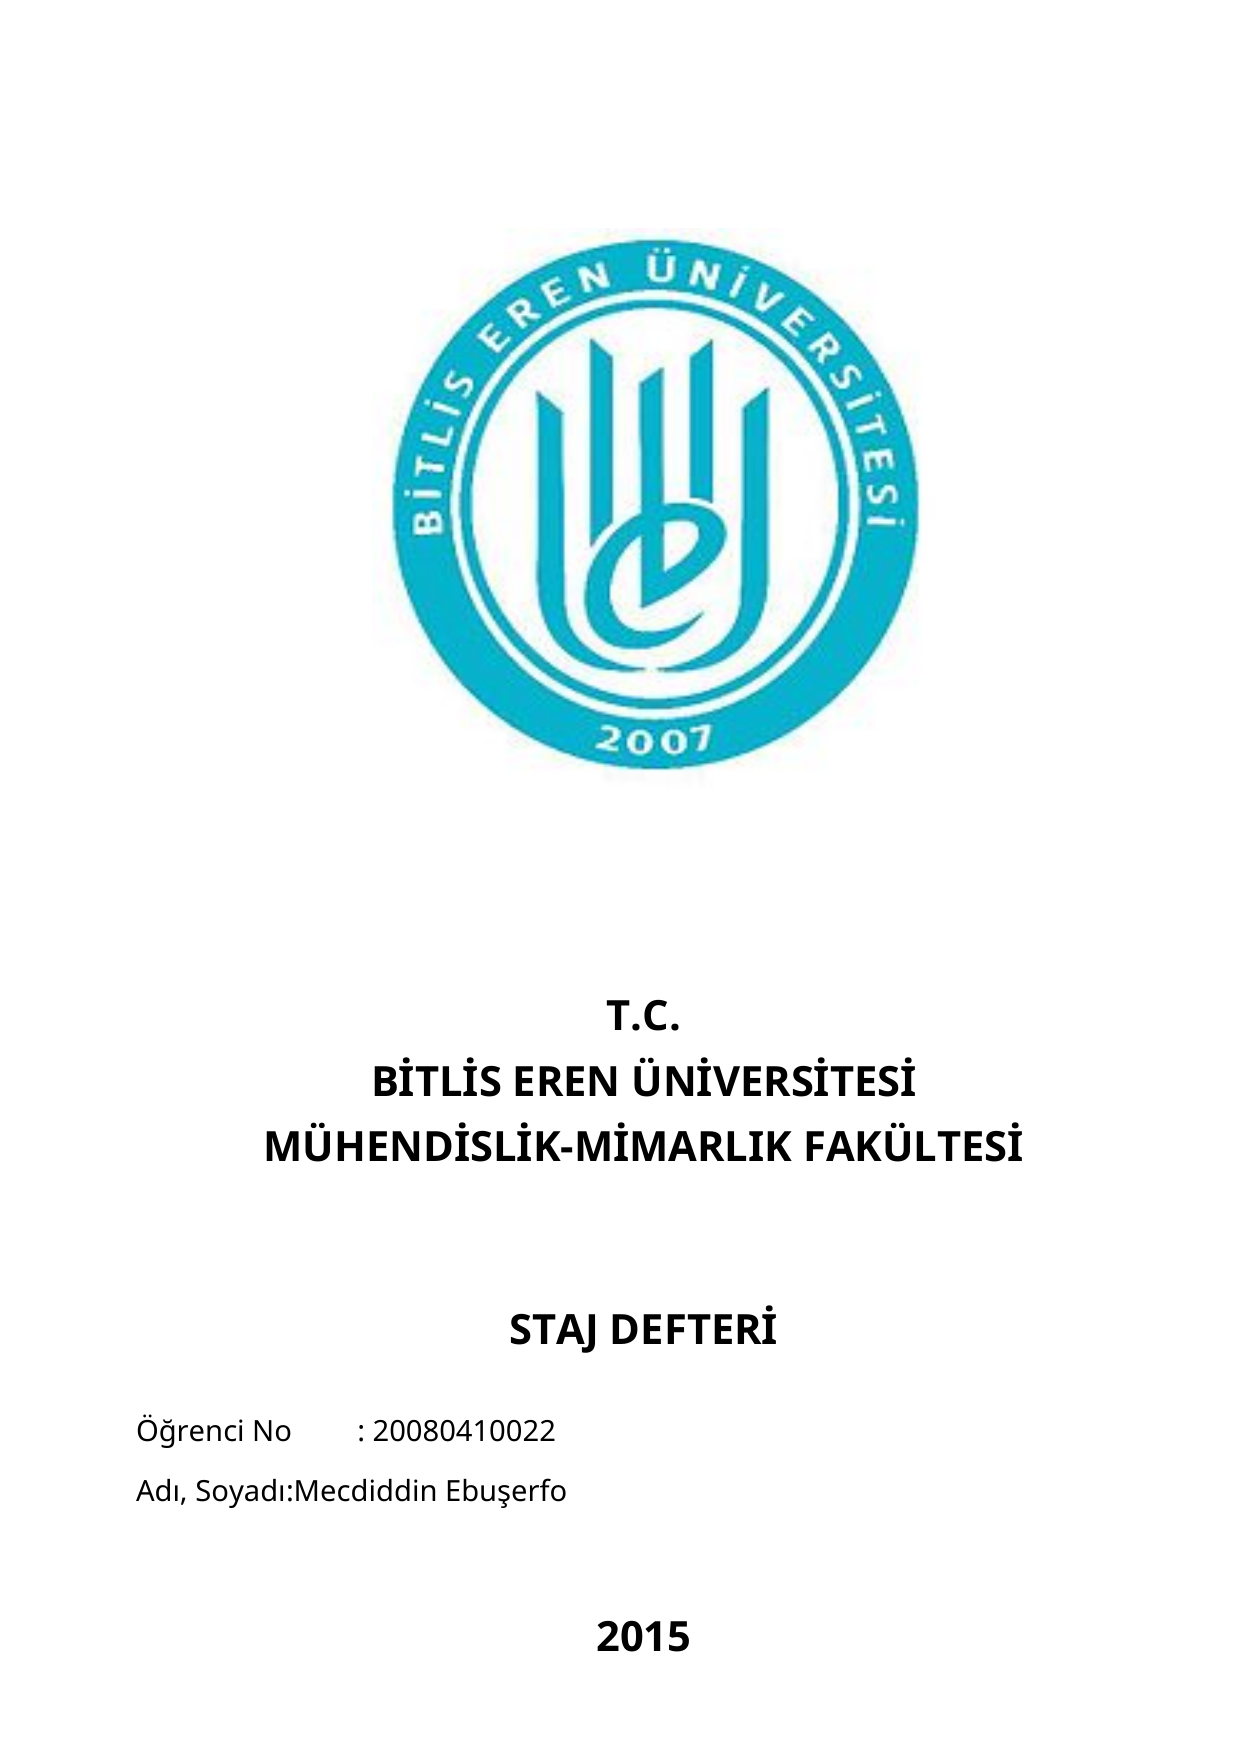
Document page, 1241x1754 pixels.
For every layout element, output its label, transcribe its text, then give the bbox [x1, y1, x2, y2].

text BİTLİS EREN ÜNİVERSİTESİ [136, 1051, 1152, 1108]
text Öğrenci No : 20080410022 [136, 1411, 1152, 1450]
text 2015 [136, 1607, 1152, 1664]
text MÜHENDİSLİK-MİMARLIK FAKÜLTESİ [136, 1117, 1152, 1173]
text T.C. [136, 986, 1152, 1043]
picture [372, 228, 942, 788]
text STAJ DEFTERİ [136, 1240, 1152, 1357]
text Adı, Soyadı :Mecdiddin Ebuşerfo [136, 1470, 1152, 1510]
